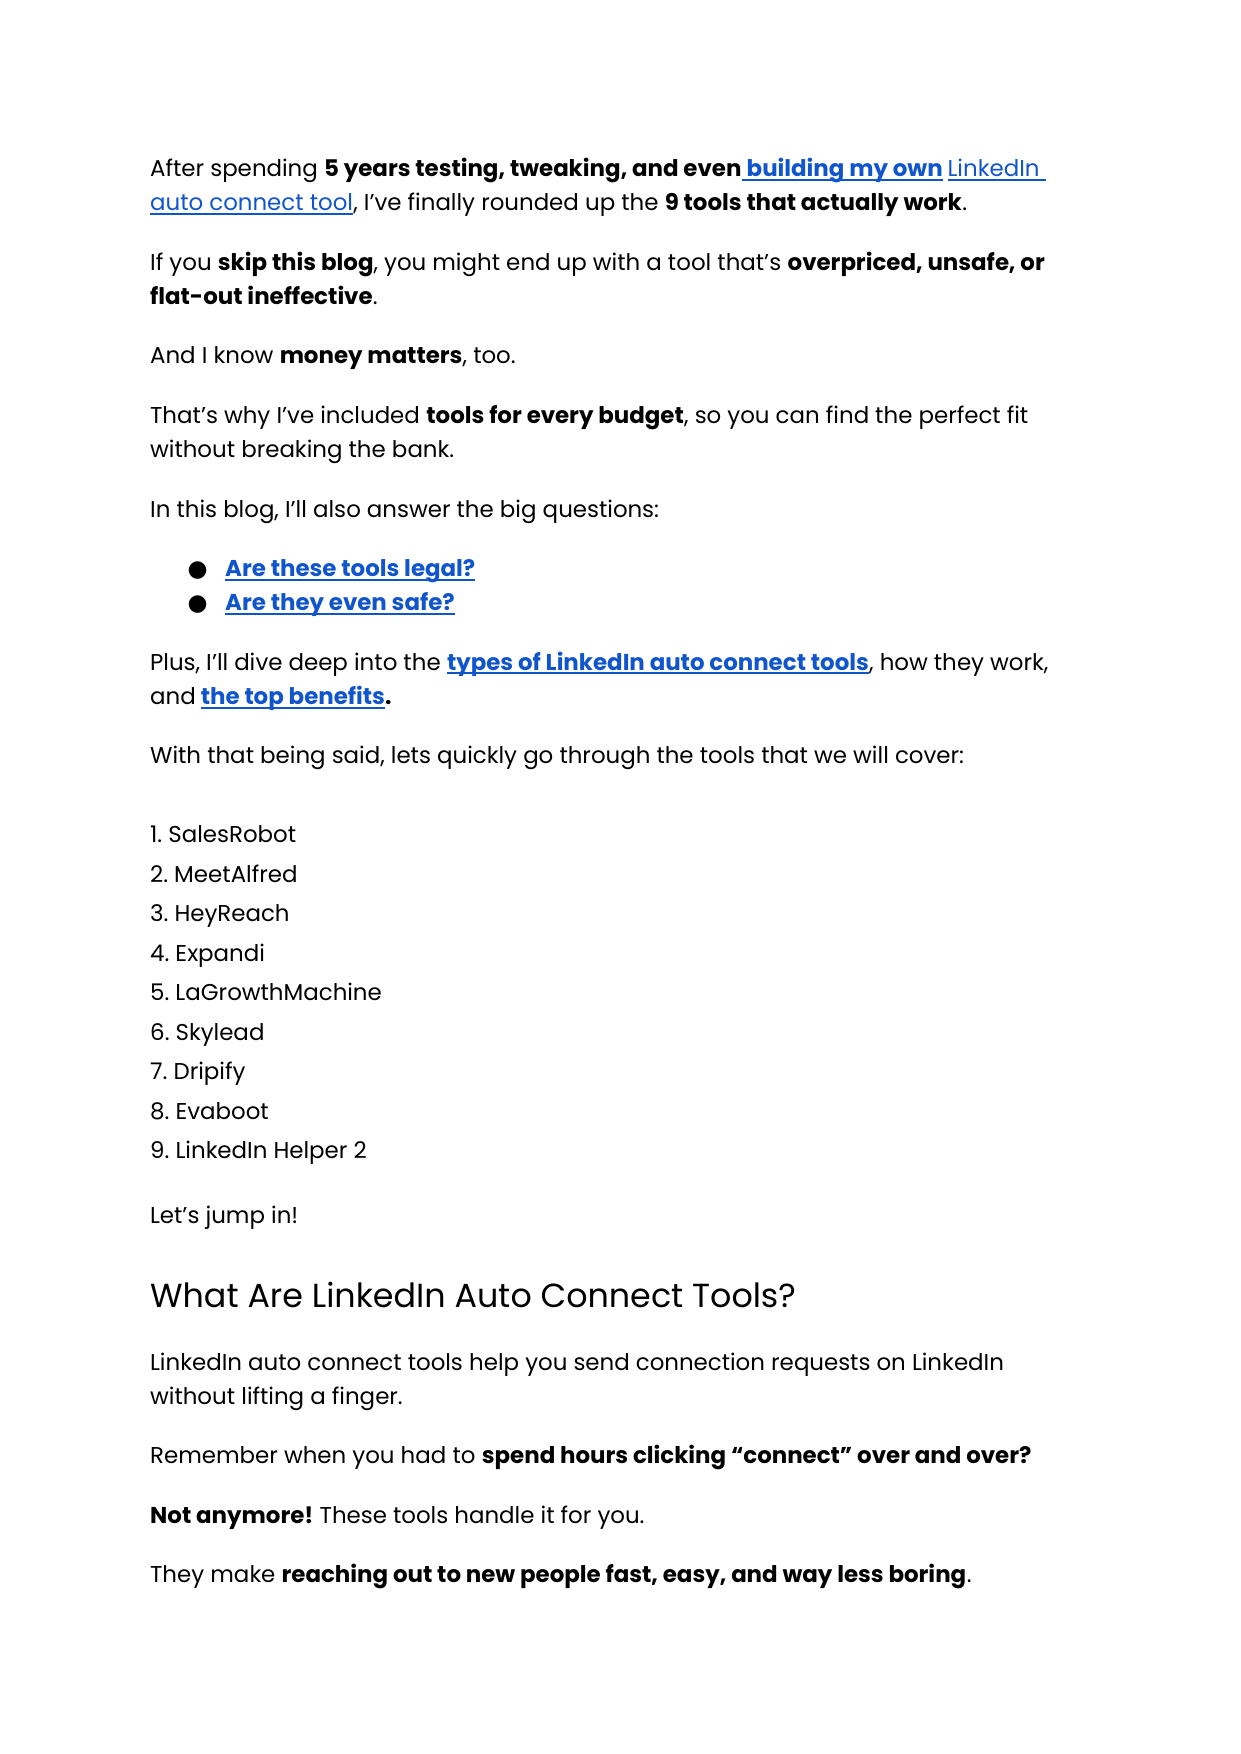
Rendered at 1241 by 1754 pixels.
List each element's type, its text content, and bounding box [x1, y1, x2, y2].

text In this blog, I’ll also answer the big questions: [150, 491, 1090, 525]
text 8. Evaboot [150, 1093, 1090, 1127]
text With that being said, lets quickly go through the tools that we will cover: 1. SalesRobot [150, 737, 1090, 851]
text 6. Skylead [150, 1014, 1090, 1048]
text Remember when you had to spend hours clicking “connect” over and over? [150, 1437, 1090, 1472]
text If you skip this blog, you might end up with a tool that’s overpriced, unsafe, or flat-out ineffective. [150, 244, 1090, 312]
text 7. Dripify [150, 1053, 1090, 1088]
text Plus, I’ll dive deep into the types of LinkedIn auto connect tools, how they work, and the top benefits. [150, 644, 1090, 712]
text 9. LinkedIn Helper 2 [150, 1132, 1090, 1167]
subtitle What Are LinkedIn Auto Connect Tools? [150, 1269, 1090, 1319]
text Not anymore! These tools handle it for you. [150, 1497, 1090, 1531]
text Let’s jump in! [150, 1197, 1090, 1231]
text After spending 5 years testing, tweaking, and even building my own LinkedIn auto connect tool, I’ve finally rounded up the 9 tools that actually work. [150, 150, 1090, 219]
list Are these tools legal? [187, 550, 1090, 584]
text 2. MeetAlfred [150, 856, 1090, 890]
text And I know money matters, too. [150, 337, 1090, 372]
text They make reaching out to new people fast, easy, and way less boring. [150, 1556, 1090, 1591]
text LinkedIn auto connect tools help you send connection requests on LinkedIn without lifting a finger. [150, 1344, 1090, 1412]
text 5. LaGrowthMachine [150, 974, 1090, 1009]
text That’s why I’ve included tools for every budget, so you can find the perfect fit without breaking the bank. [150, 397, 1090, 466]
list Are they even safe? [187, 584, 1090, 619]
text 4. Expandi [150, 935, 1090, 969]
text 3. HeyReach [150, 895, 1090, 930]
